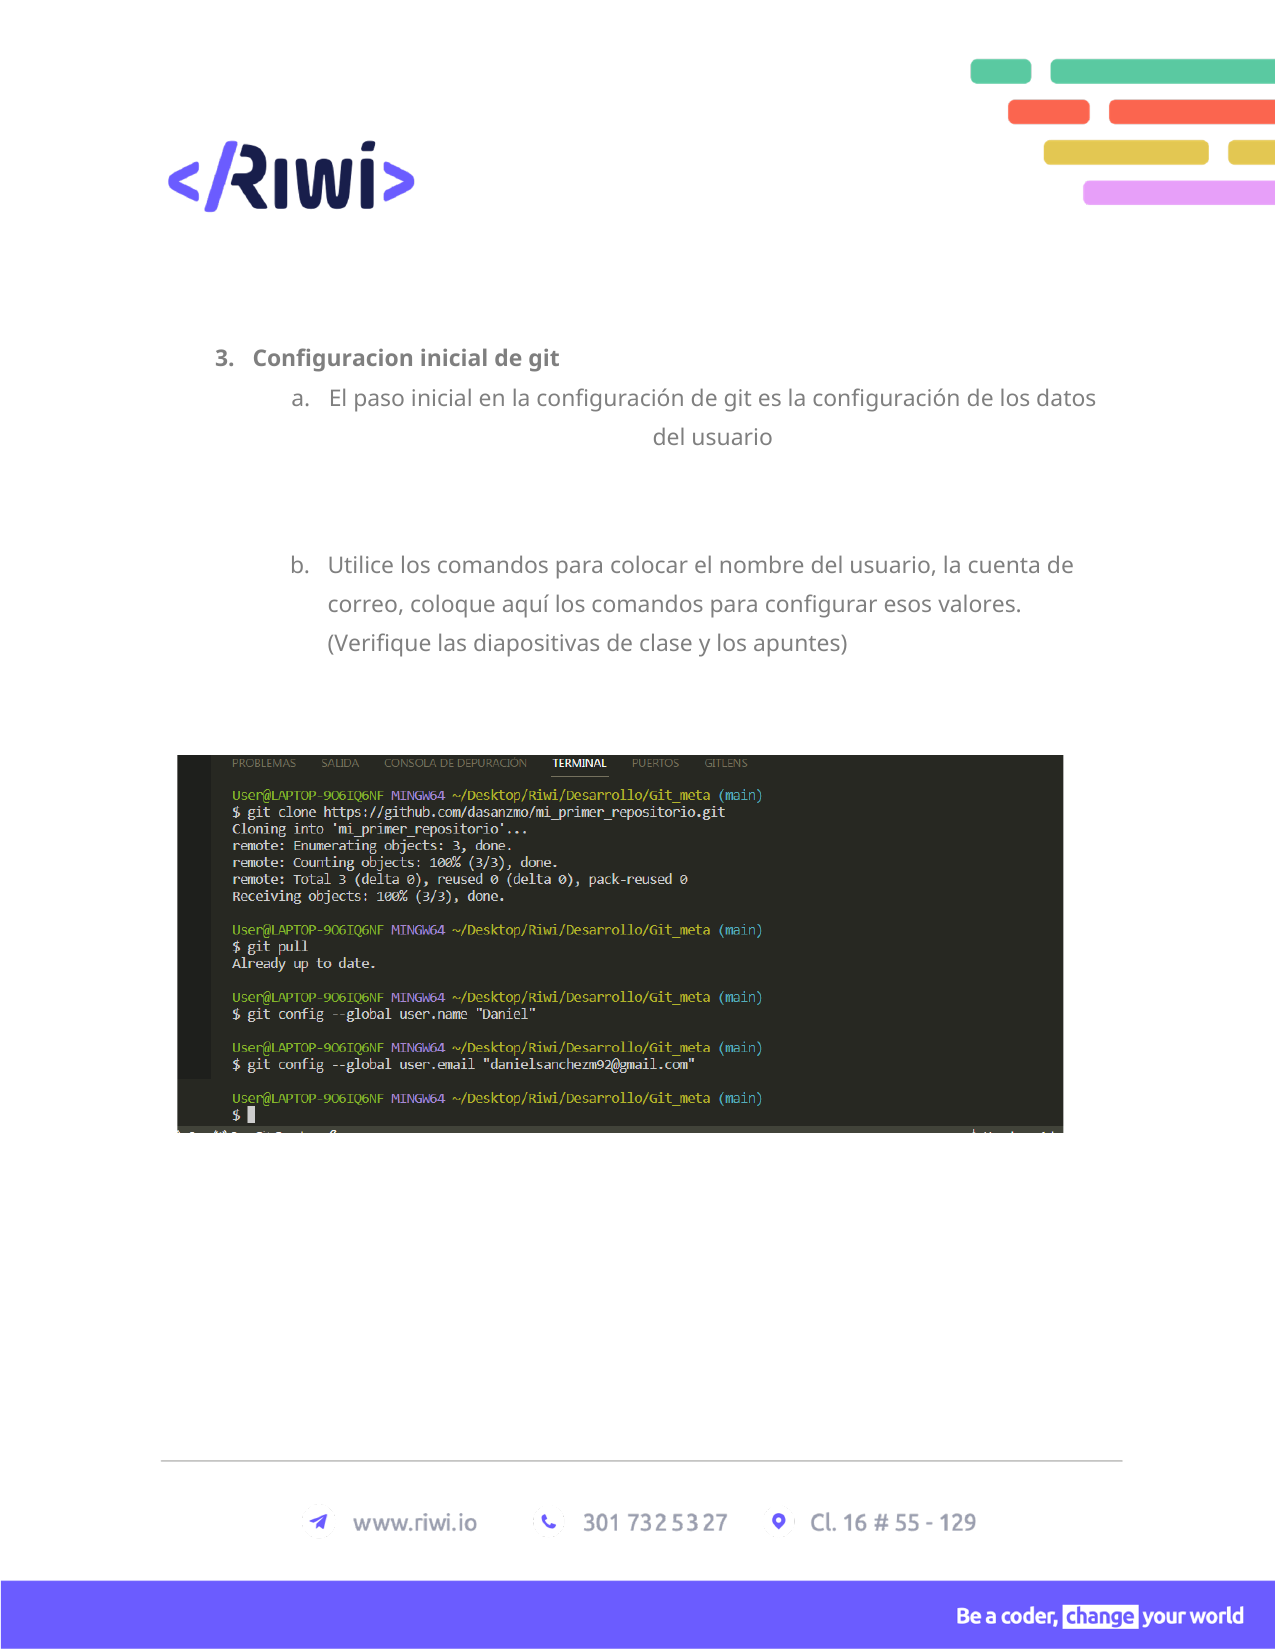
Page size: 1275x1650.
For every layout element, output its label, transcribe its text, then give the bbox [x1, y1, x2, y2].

picture [3, 4, 1275, 234]
list El paso inicial en la configuración de git es la configuración de los datos del usuario [290, 381, 1098, 452]
list Utilice los comandos para colocar el nombre del usuario, la cuenta de correo, coloque aquí los comandos para configurar esos valores. (Verifique las diapositivas de clase y los apuntes) [290, 549, 1098, 658]
picture [177, 755, 1064, 1133]
list Configuracion inicial de git [215, 342, 1098, 374]
picture [0, 1460, 1275, 1649]
